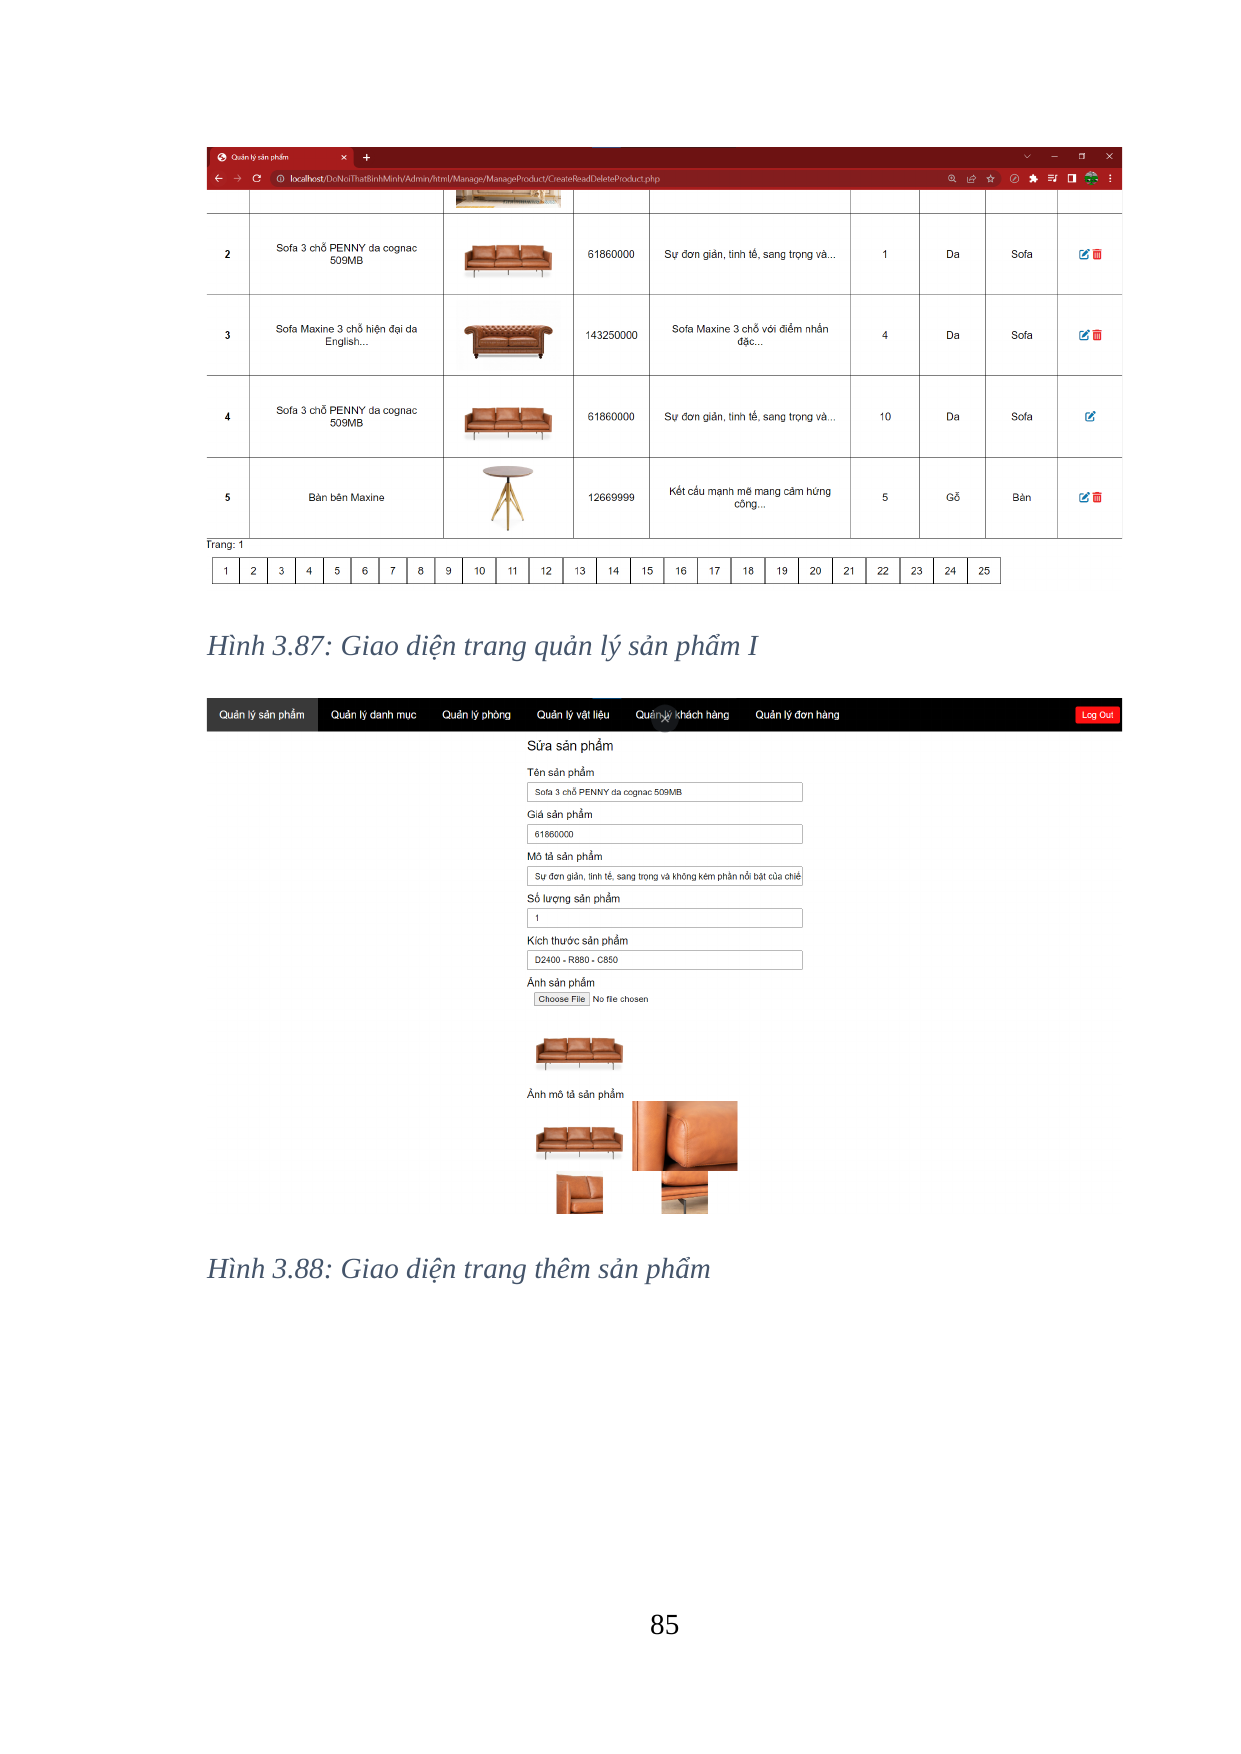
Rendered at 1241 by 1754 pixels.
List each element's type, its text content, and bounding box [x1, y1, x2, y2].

picture [206, 147, 1123, 591]
picture [206, 698, 1123, 1214]
